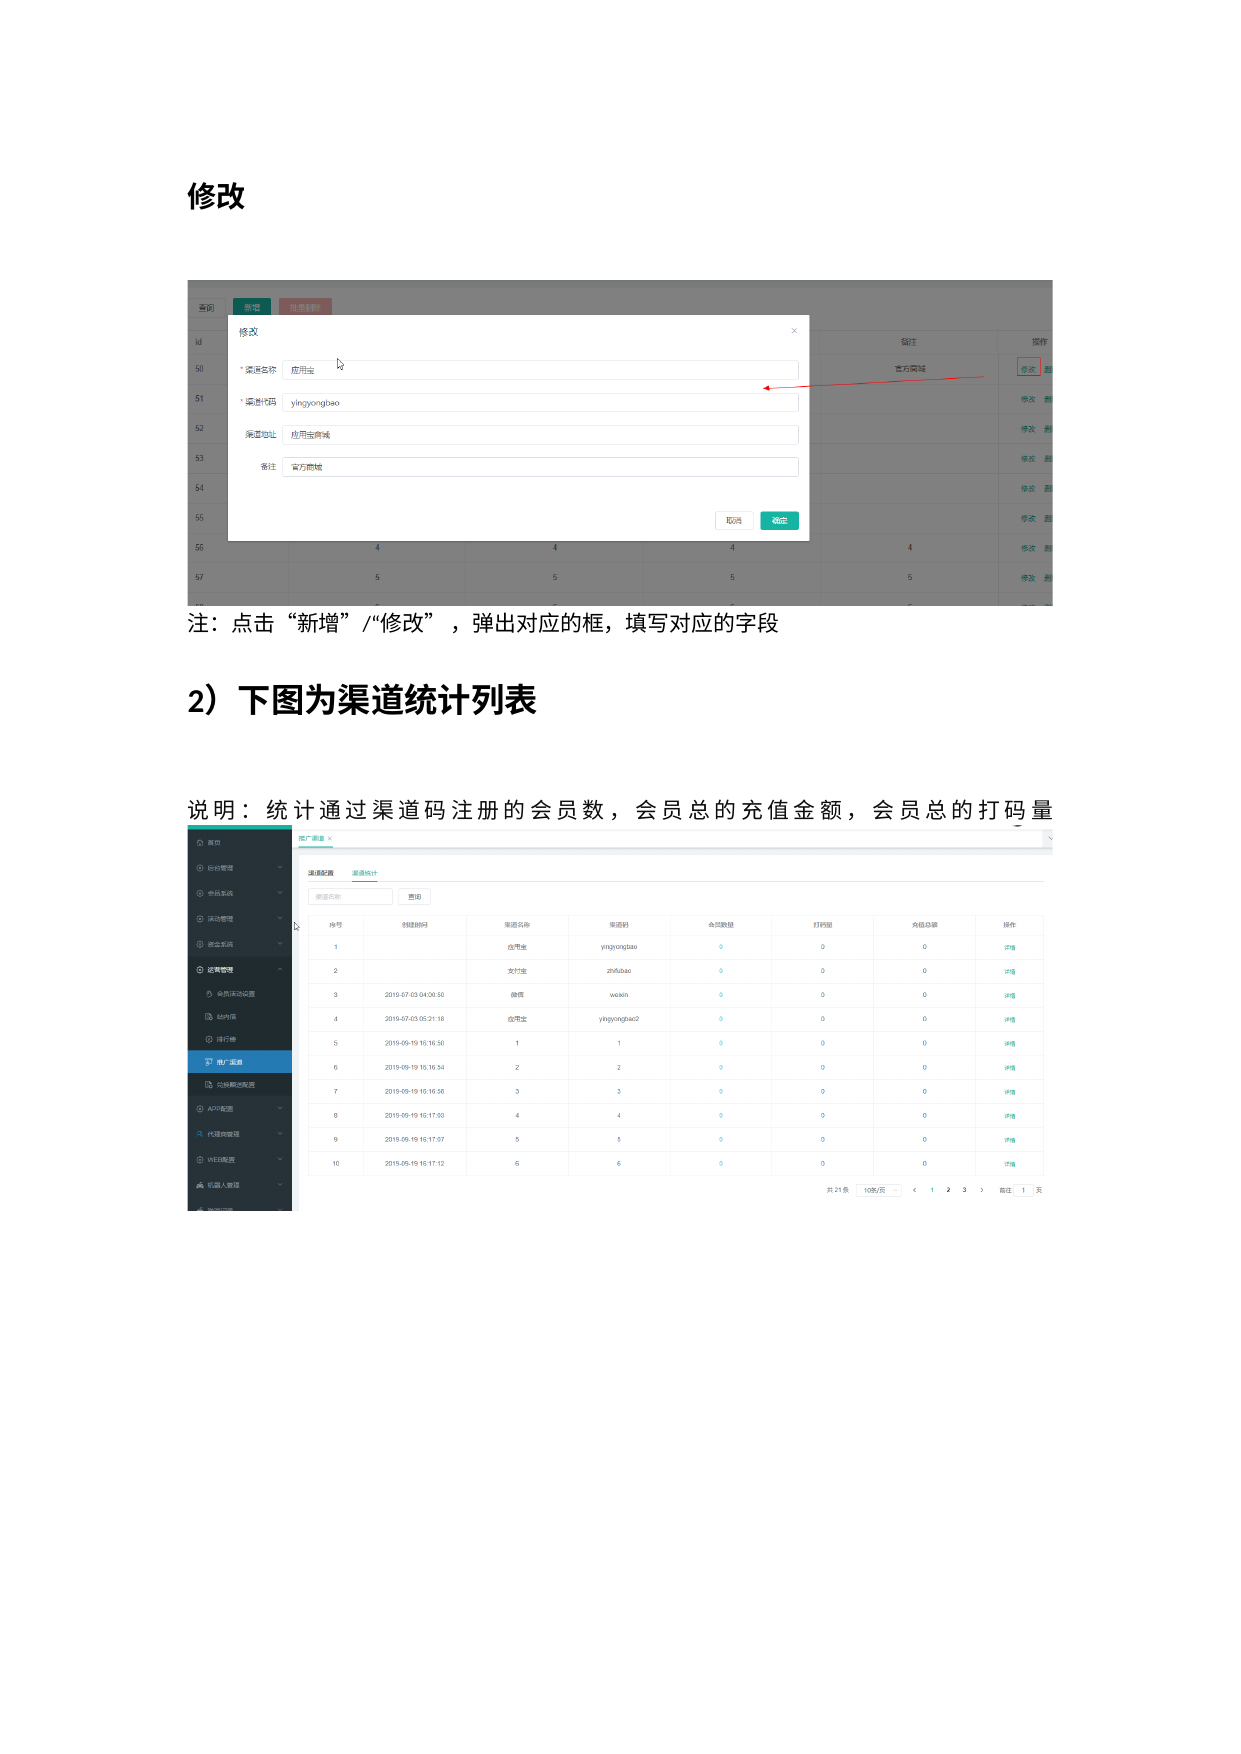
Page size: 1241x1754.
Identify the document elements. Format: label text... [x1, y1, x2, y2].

subtitle 修改 [187, 162, 1053, 227]
picture [187, 825, 1053, 1211]
picture [187, 280, 1053, 606]
subtitle 2）下图为渠道统计列表 [187, 665, 1053, 730]
text 说明：统计通过渠道码注册的会员数，会员总的充值金额，会员总的打码量 [187, 793, 1053, 825]
text 注：点击“新增”/“修改” ，弹出对应的框，填写对应的字段 [187, 606, 1053, 638]
